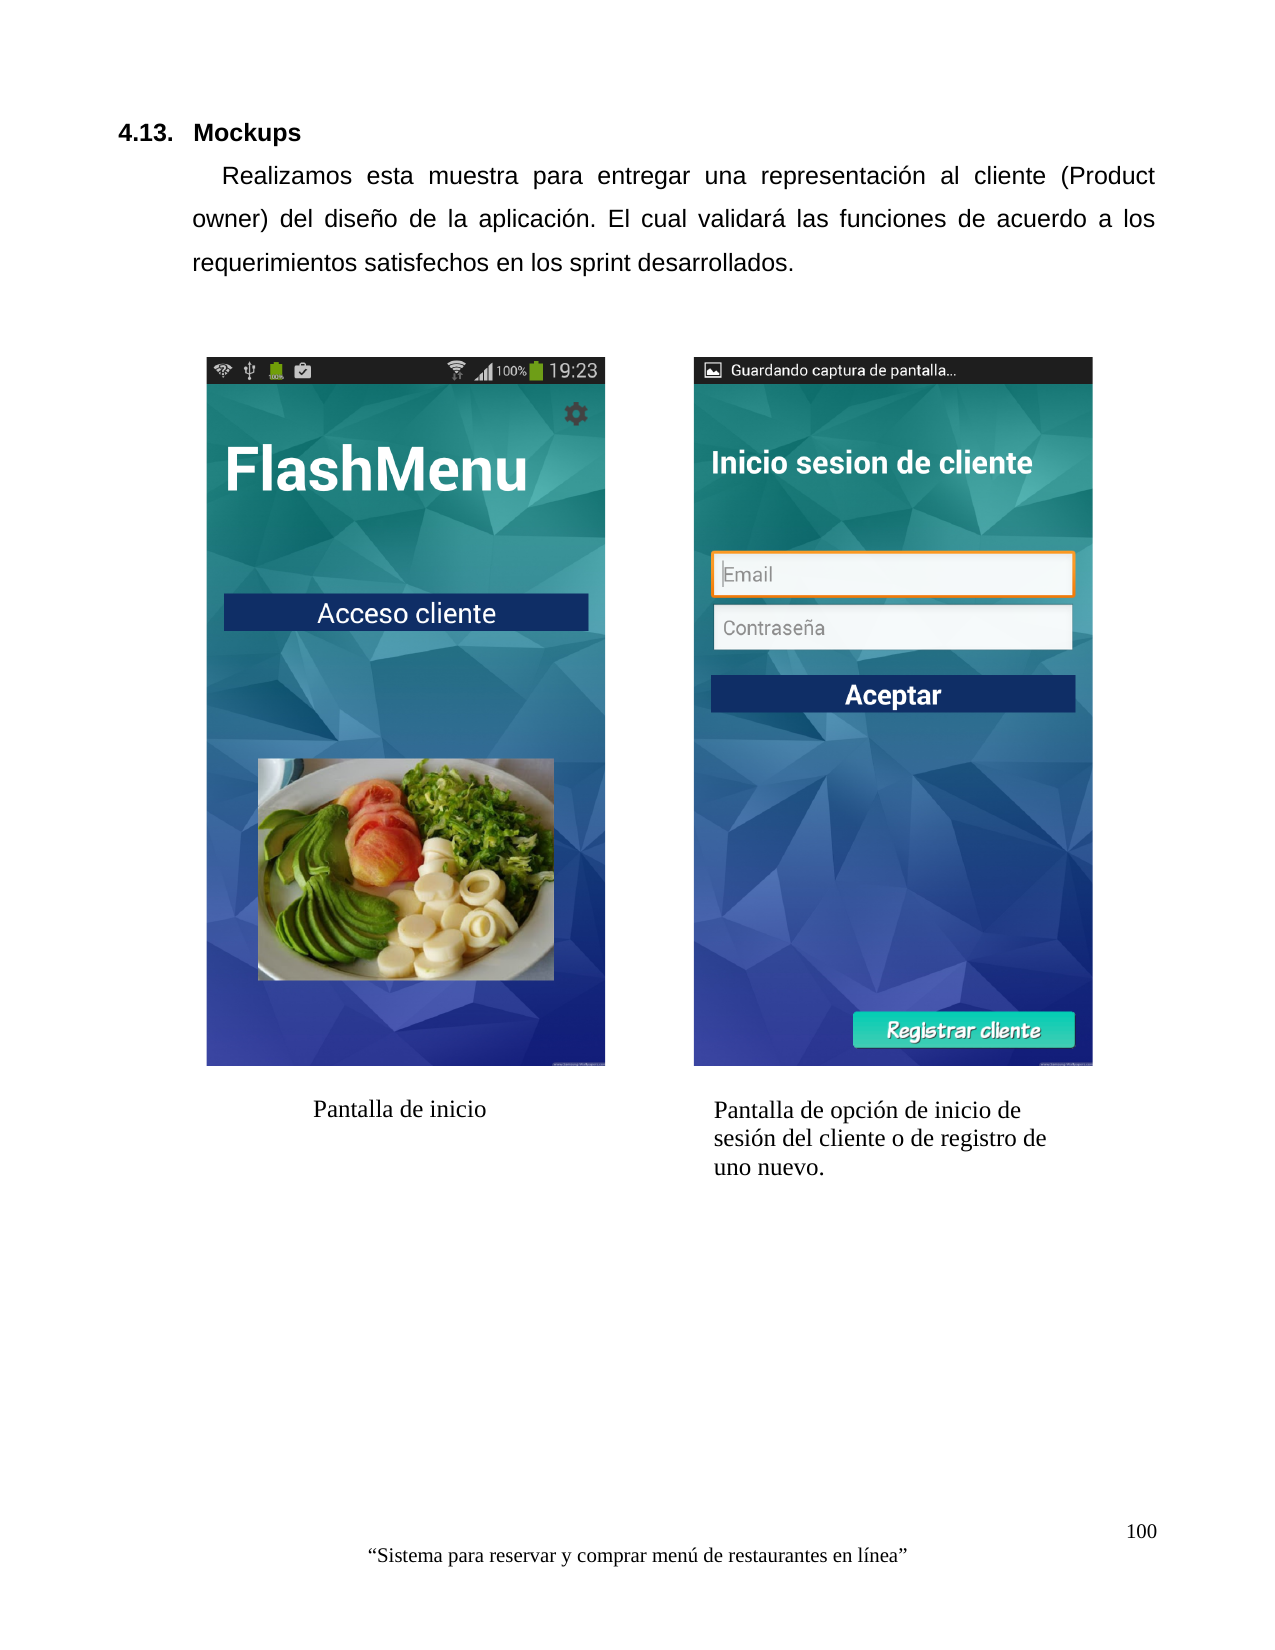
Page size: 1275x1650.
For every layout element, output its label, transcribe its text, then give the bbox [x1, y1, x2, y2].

picture [693, 357, 1093, 1066]
picture [206, 357, 606, 1066]
text Realizamos esta muestra para entregar una representación al cliente (Product owner) del diseño de la aplicación. El cual validará las funciones de acuerdo a los requerimientos satisfechos en los sprint desarrollados. [192, 161, 1157, 276]
subtitle Mockups [118, 118, 1157, 147]
